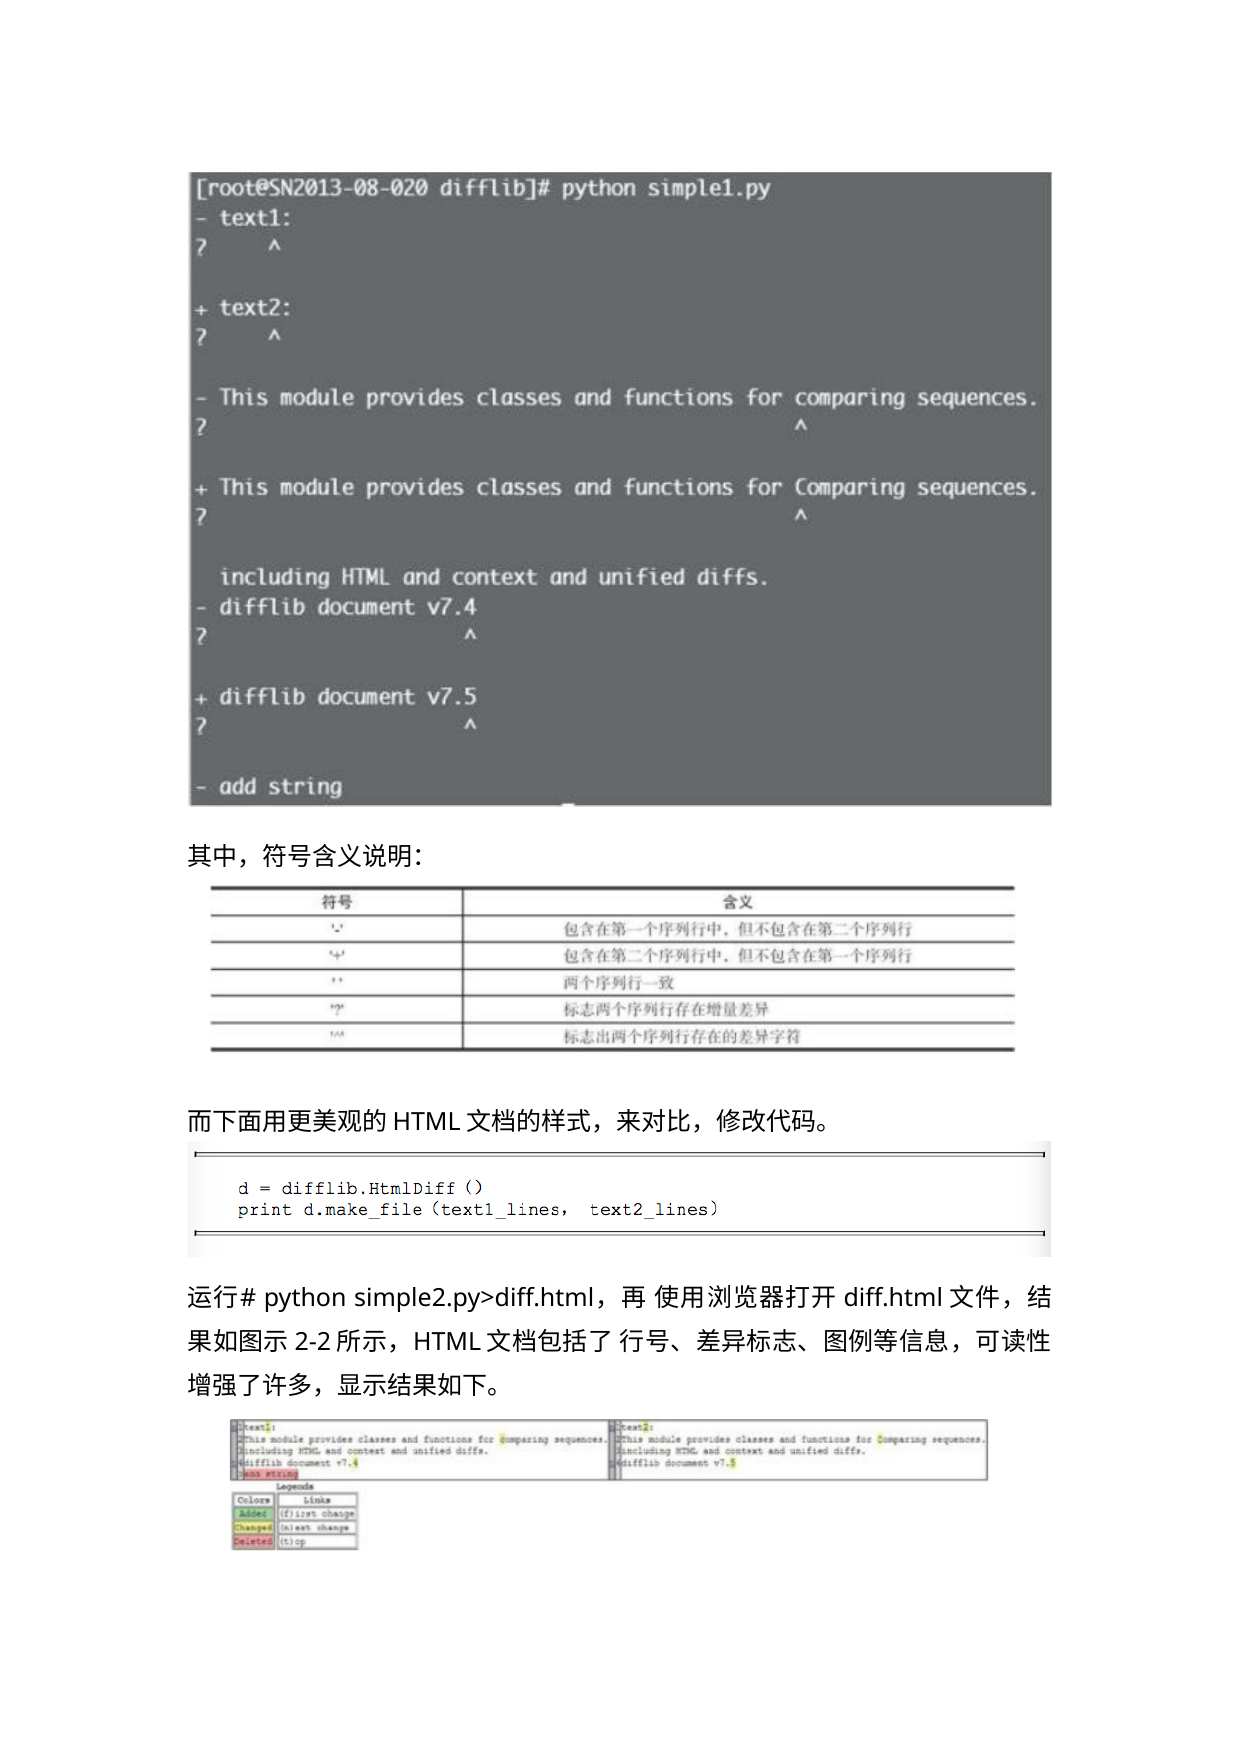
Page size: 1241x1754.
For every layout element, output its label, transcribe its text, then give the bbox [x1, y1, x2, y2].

picture [187, 877, 1051, 1067]
picture [187, 1405, 1051, 1555]
text 其中，符号含义说明： [187, 833, 1053, 877]
text 运行# python simple2.py>diff.html，再 使用浏览器打开diff.html文件，结果如图示2-2所示，HTML文档包括了 行号、差异标志、图例等信息，可读性增强了许多，显示结果如下。 [187, 1273, 1053, 1406]
text 而下面用更美观的HTML文档的样式，来对比，修改代码。 [187, 1097, 1053, 1141]
picture [187, 1141, 1051, 1257]
picture [187, 172, 1053, 807]
